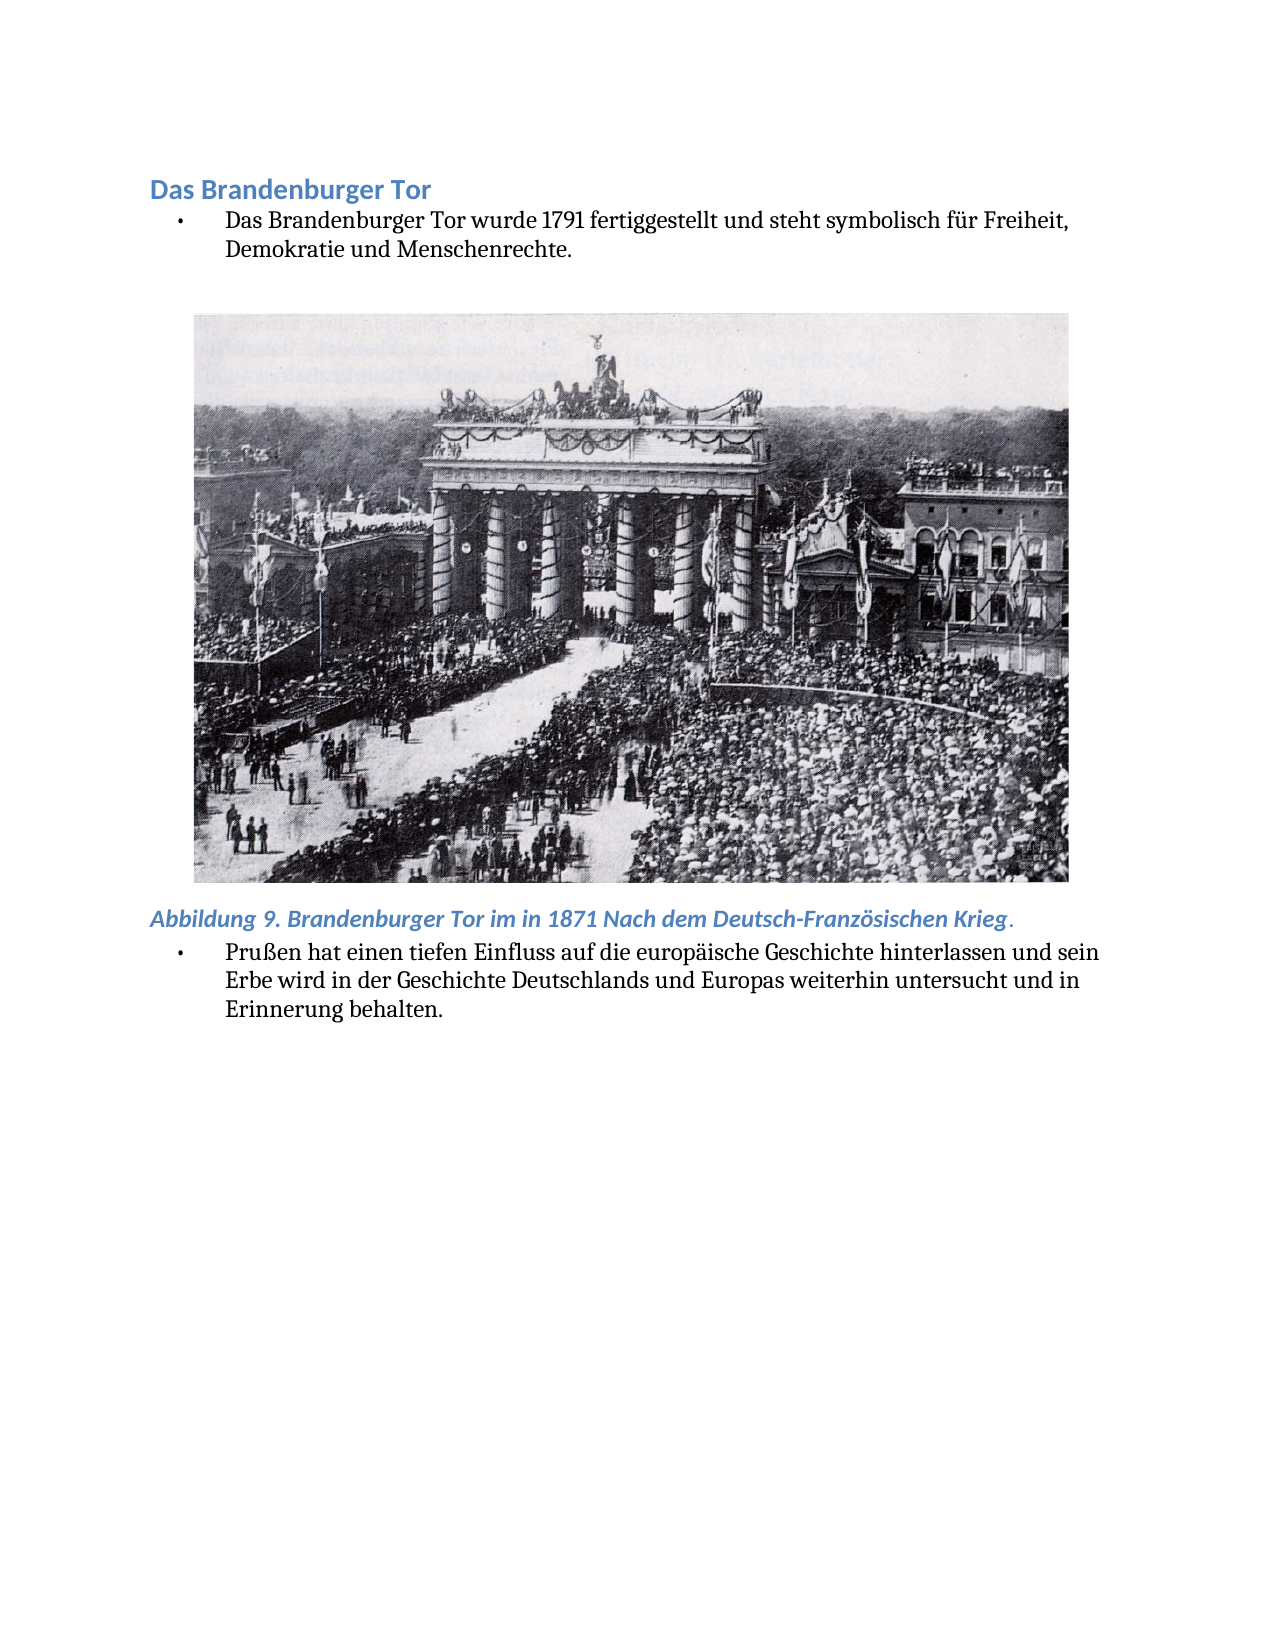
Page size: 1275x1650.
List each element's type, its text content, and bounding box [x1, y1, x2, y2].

subtitle Das Brandenburger Tor [150, 171, 1125, 206]
picture [193, 313, 1069, 883]
subtitle Abbildung 9. Brandenburger Tor im in 1871 Nach dem Deutsch-Französischen Krieg. [150, 903, 1125, 934]
list Das Brandenburger Tor wurde 1791 fertiggestellt und steht symbolisch für Freiheit, Demokratie und Menschenrechte. [175, 206, 1125, 264]
list Prußen hat einen tiefen Einfluss auf die europäische Geschichte hinterlassen und sein Erbe wird in der Geschichte Deutschlands und Europas weiterhin untersucht und in Erinnerung behalten. [175, 937, 1125, 1024]
